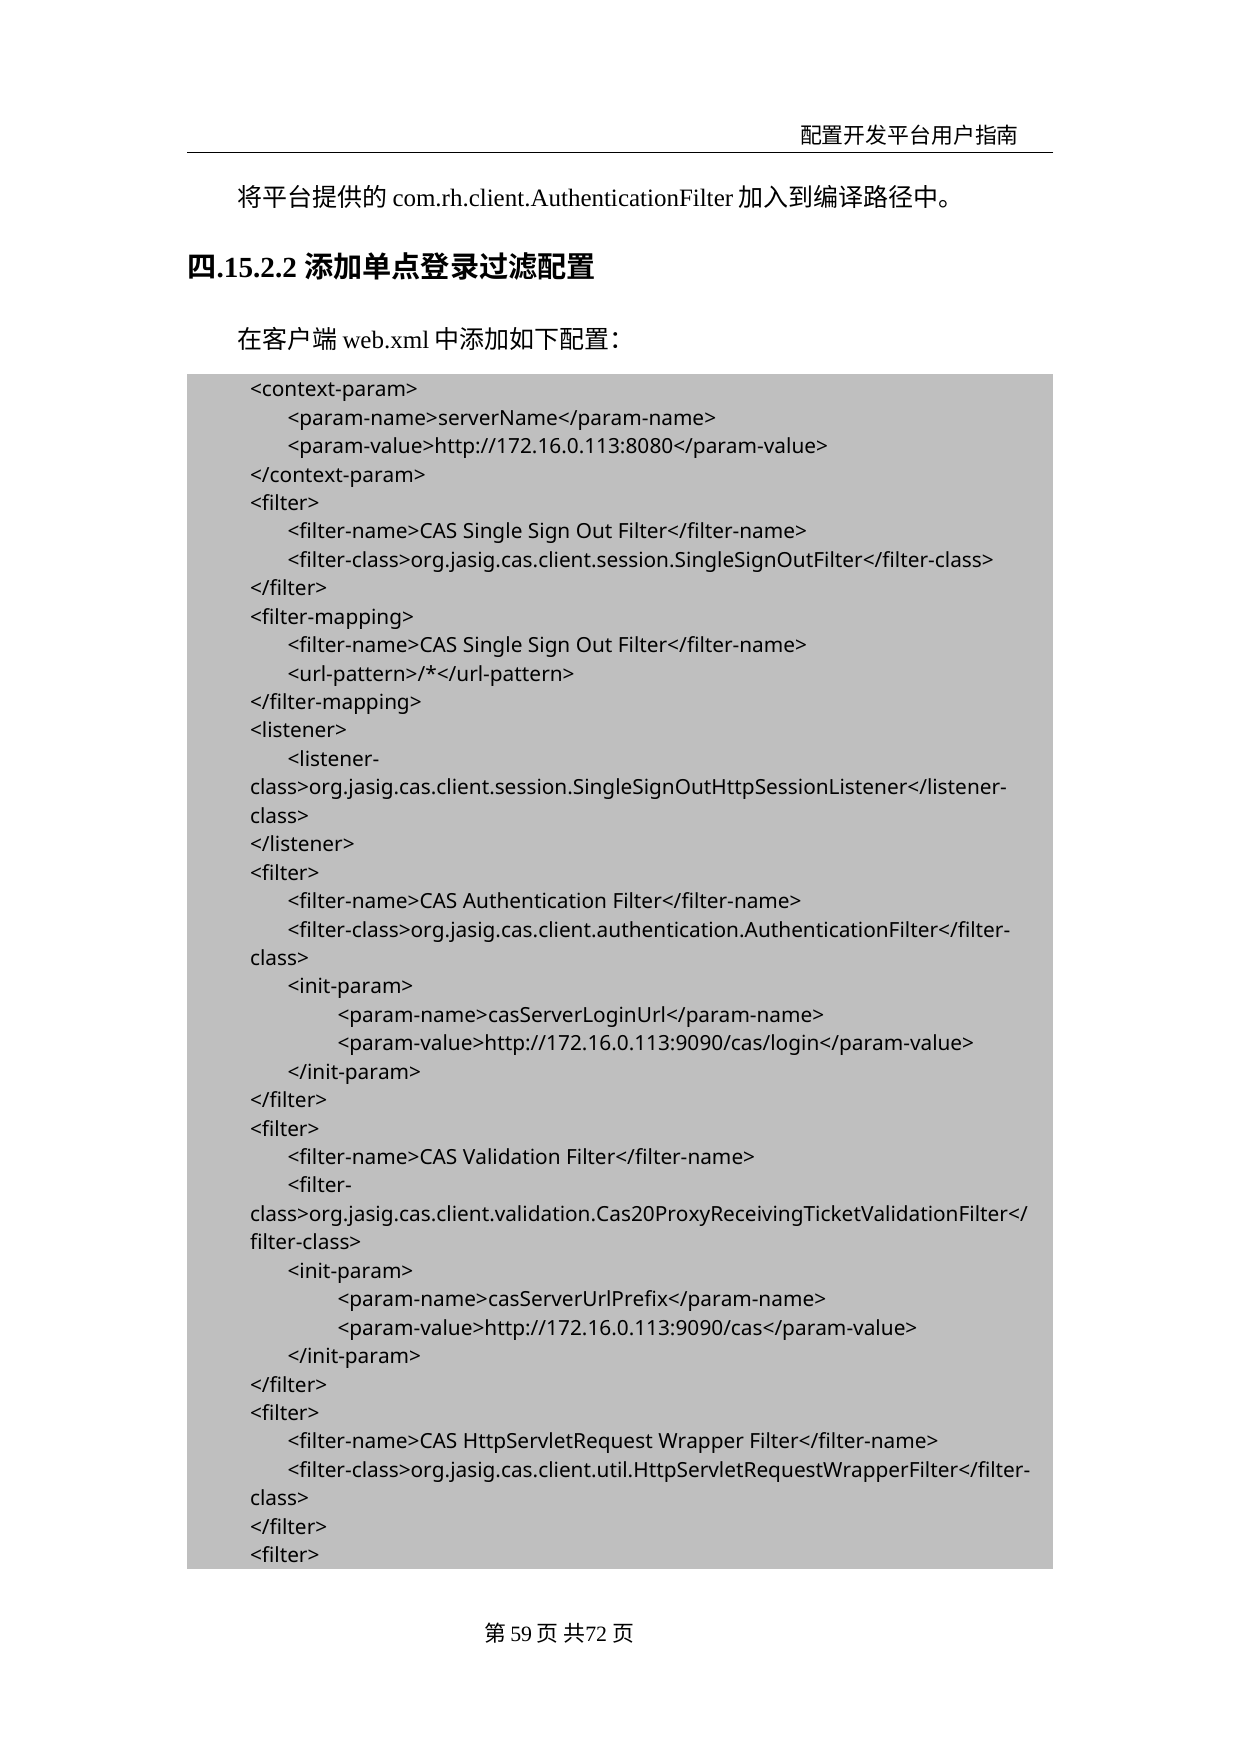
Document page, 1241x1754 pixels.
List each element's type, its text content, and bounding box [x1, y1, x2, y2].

text <init-param> [187, 1256, 1053, 1284]
text </filter> [187, 573, 1053, 602]
text <url-pattern>/*</url-pattern> [187, 659, 1053, 687]
text <filter> [187, 1114, 1053, 1142]
text 添加单点登录过滤配置 [187, 244, 1053, 286]
text <filter-name>CAS HttpServletRequest Wrapper Filter</filter-name> [187, 1427, 1053, 1455]
text <listener> [187, 716, 1053, 744]
text <filter-name>CAS Authentication Filter</filter-name> [187, 886, 1053, 915]
text </filter-mapping> [187, 687, 1053, 716]
text <filter-name>CAS Single Sign Out Filter</filter-name> [187, 517, 1053, 545]
text <filter-class>org.jasig.cas.client.session.SingleSignOutFilter</filter-class> [187, 545, 1053, 573]
text <param-name>casServerLoginUrl</param-name> [187, 1000, 1053, 1028]
text </filter> [187, 1512, 1053, 1540]
text </context-param> [187, 460, 1053, 488]
text <filter-name>CAS Validation Filter</filter-name> [187, 1142, 1053, 1171]
text <param-value>http://172.16.0.113:9090/cas/login</param-value> [187, 1028, 1053, 1057]
text <filter-class>org.jasig.cas.client.authentication.AuthenticationFilter</filter-class> [187, 915, 1053, 972]
text <filter> [187, 1398, 1053, 1427]
text </init-param> [187, 1341, 1053, 1370]
text <filter> [187, 488, 1053, 517]
text <param-name>serverName</param-name> [187, 403, 1053, 431]
text </filter> [187, 1085, 1053, 1114]
text <filter-mapping> [187, 602, 1053, 630]
text <filter-class>org.jasig.cas.client.validation.Cas20ProxyReceivingTicketValidationFilter</filter-class> [187, 1171, 1053, 1256]
text 将平台提供的com.rh.client.AuthenticationFilter加入到编译路径中。 [187, 177, 1053, 213]
text </filter> [187, 1370, 1053, 1398]
text <filter> [187, 858, 1053, 886]
text <context-param> [187, 374, 1053, 403]
text <init-param> [187, 972, 1053, 1000]
text 在客户端web.xml中添加如下配置： [187, 320, 1053, 356]
text <filter-name>CAS Single Sign Out Filter</filter-name> [187, 630, 1053, 659]
text <filter-class>org.jasig.cas.client.util.HttpServletRequestWrapperFilter</filter-class> [187, 1455, 1053, 1512]
text </listener> [187, 829, 1053, 858]
text <param-name>casServerUrlPrefix</param-name> [187, 1284, 1053, 1313]
text <param-value>http://172.16.0.113:8080</param-value> [187, 431, 1053, 460]
text <listener-class>org.jasig.cas.client.session.SingleSignOutHttpSessionListener</listener-class> [187, 744, 1053, 829]
text <filter> [187, 1540, 1053, 1569]
text <param-value>http://172.16.0.113:9090/cas</param-value> [187, 1313, 1053, 1341]
text </init-param> [187, 1057, 1053, 1085]
